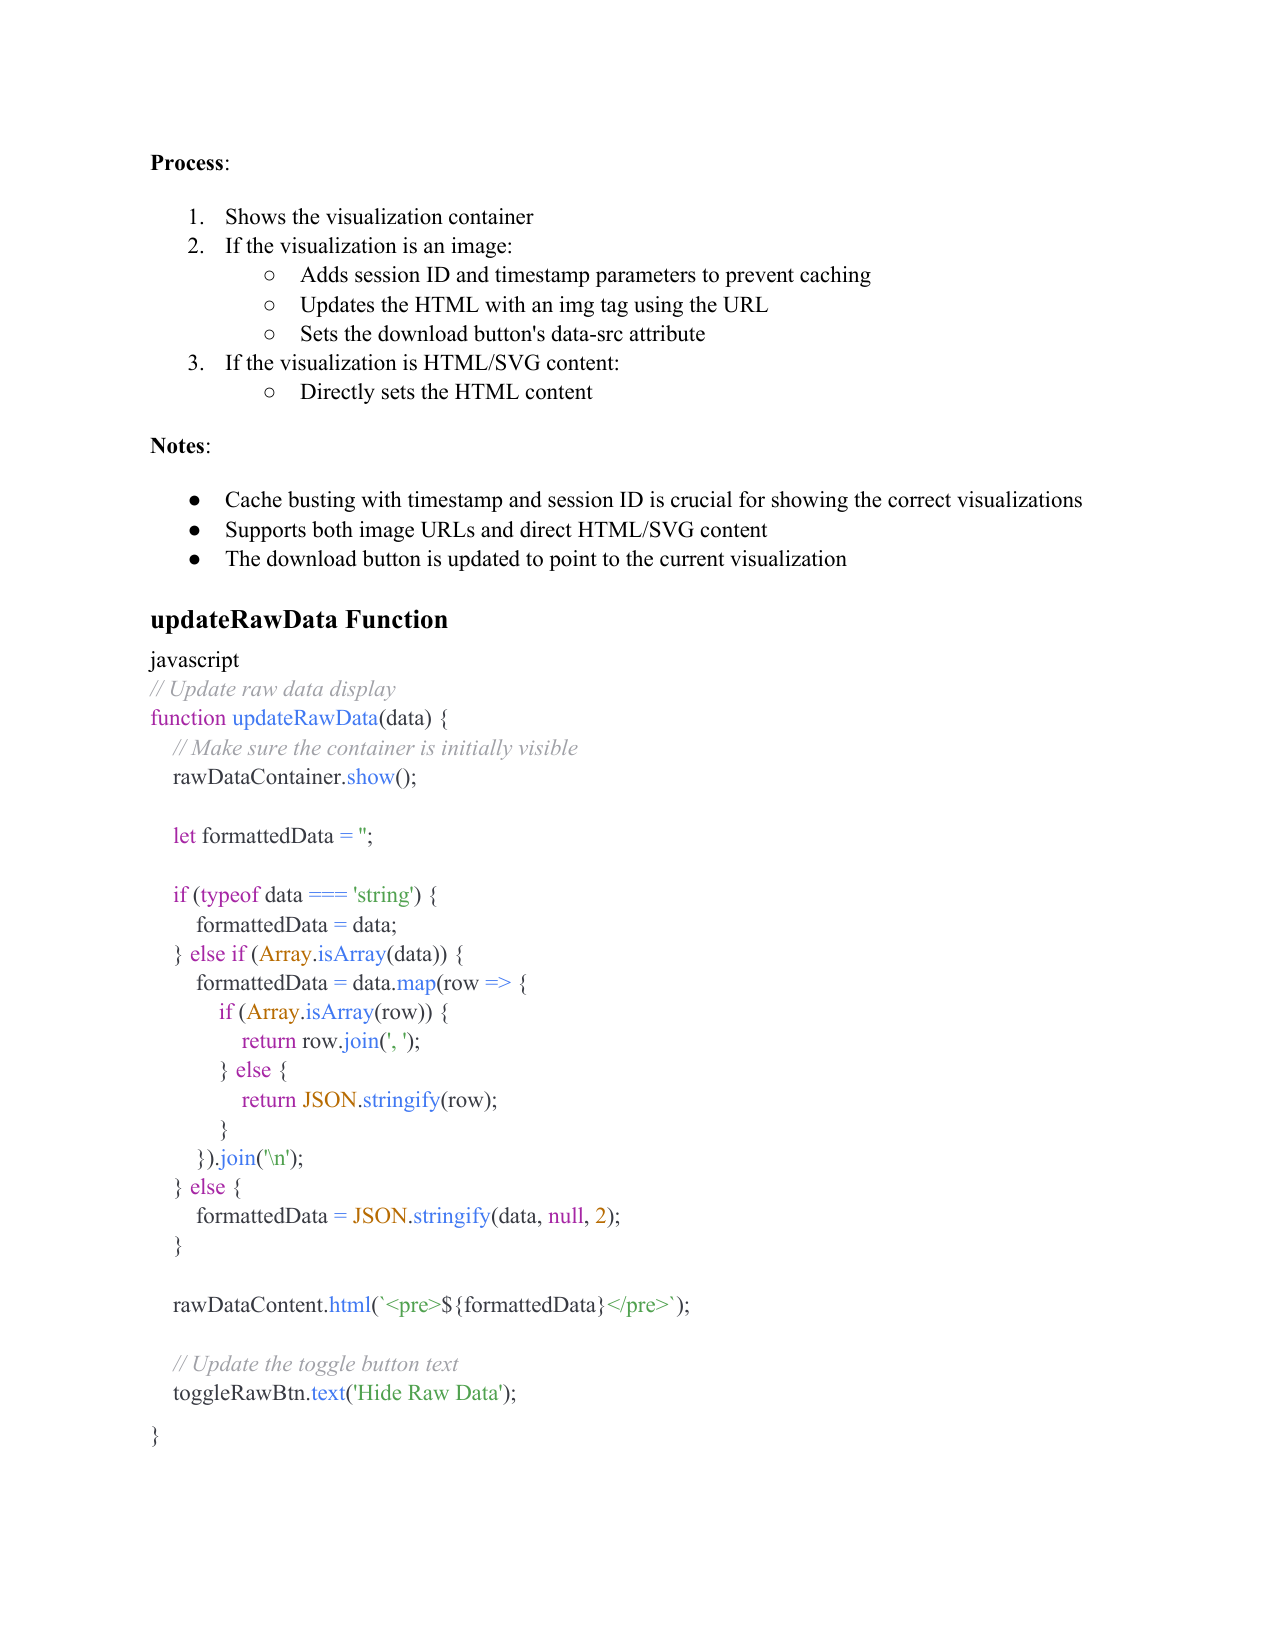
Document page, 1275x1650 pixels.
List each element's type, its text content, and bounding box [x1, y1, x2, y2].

text // Make sure the container is initially visible [150, 734, 1125, 760]
text formattedData = data.map(row => { [150, 970, 1125, 995]
text } else { [150, 1057, 1125, 1083]
text }).join('\n'); [150, 1145, 1125, 1170]
text formattedData = JSON.stringify(data, null, 2); [150, 1203, 1125, 1229]
text return JSON.stringify(row); [150, 1087, 1125, 1112]
text rawDataContainer.show(); [150, 764, 1125, 789]
text function updateRawData(data) { [150, 705, 1125, 731]
list Adds session ID and timestamp parameters to prevent caching [262, 262, 1125, 288]
list Supports both image URLs and direct HTML/SVG content [187, 517, 1125, 542]
list Directly sets the HTML content [262, 379, 1125, 404]
list If the visualization is an image: [187, 233, 1125, 259]
list Shows the visualization container [187, 204, 1125, 229]
text let formattedData = ''; [150, 823, 1125, 848]
list Cache busting with timestamp and session ID is crucial for showing the correct visualizations [187, 487, 1125, 513]
text } else { [150, 1174, 1125, 1199]
text javascript [150, 647, 1125, 672]
text rawDataContent.html(`<pre>${formattedData}</pre>`); [150, 1292, 1125, 1317]
text formattedData = data; [150, 912, 1125, 937]
text } else if (Array.isArray(data)) { [150, 941, 1125, 966]
text if (Array.isArray(row)) { [150, 999, 1125, 1024]
list If the visualization is HTML/SVG content: [187, 350, 1125, 375]
list Sets the download button's data-src attribute [262, 321, 1125, 346]
text return row.join(', '); [150, 1028, 1125, 1054]
text Process: [150, 150, 1125, 175]
text // Update raw data display [150, 676, 1125, 702]
text } [150, 1232, 1125, 1258]
subtitle updateRawData Function [150, 604, 1125, 634]
text } [150, 1422, 1125, 1447]
list The download button is updated to point to the current visualization [187, 546, 1125, 571]
text if (typeof data === 'string') { [150, 882, 1125, 908]
text } [150, 1116, 1125, 1141]
text toggleRawBtn.text('Hide Raw Data'); [150, 1380, 1125, 1406]
text // Update the toggle button text [150, 1351, 1125, 1377]
list Updates the HTML with an img tag using the URL [262, 292, 1125, 317]
text Notes: [150, 433, 1125, 459]
